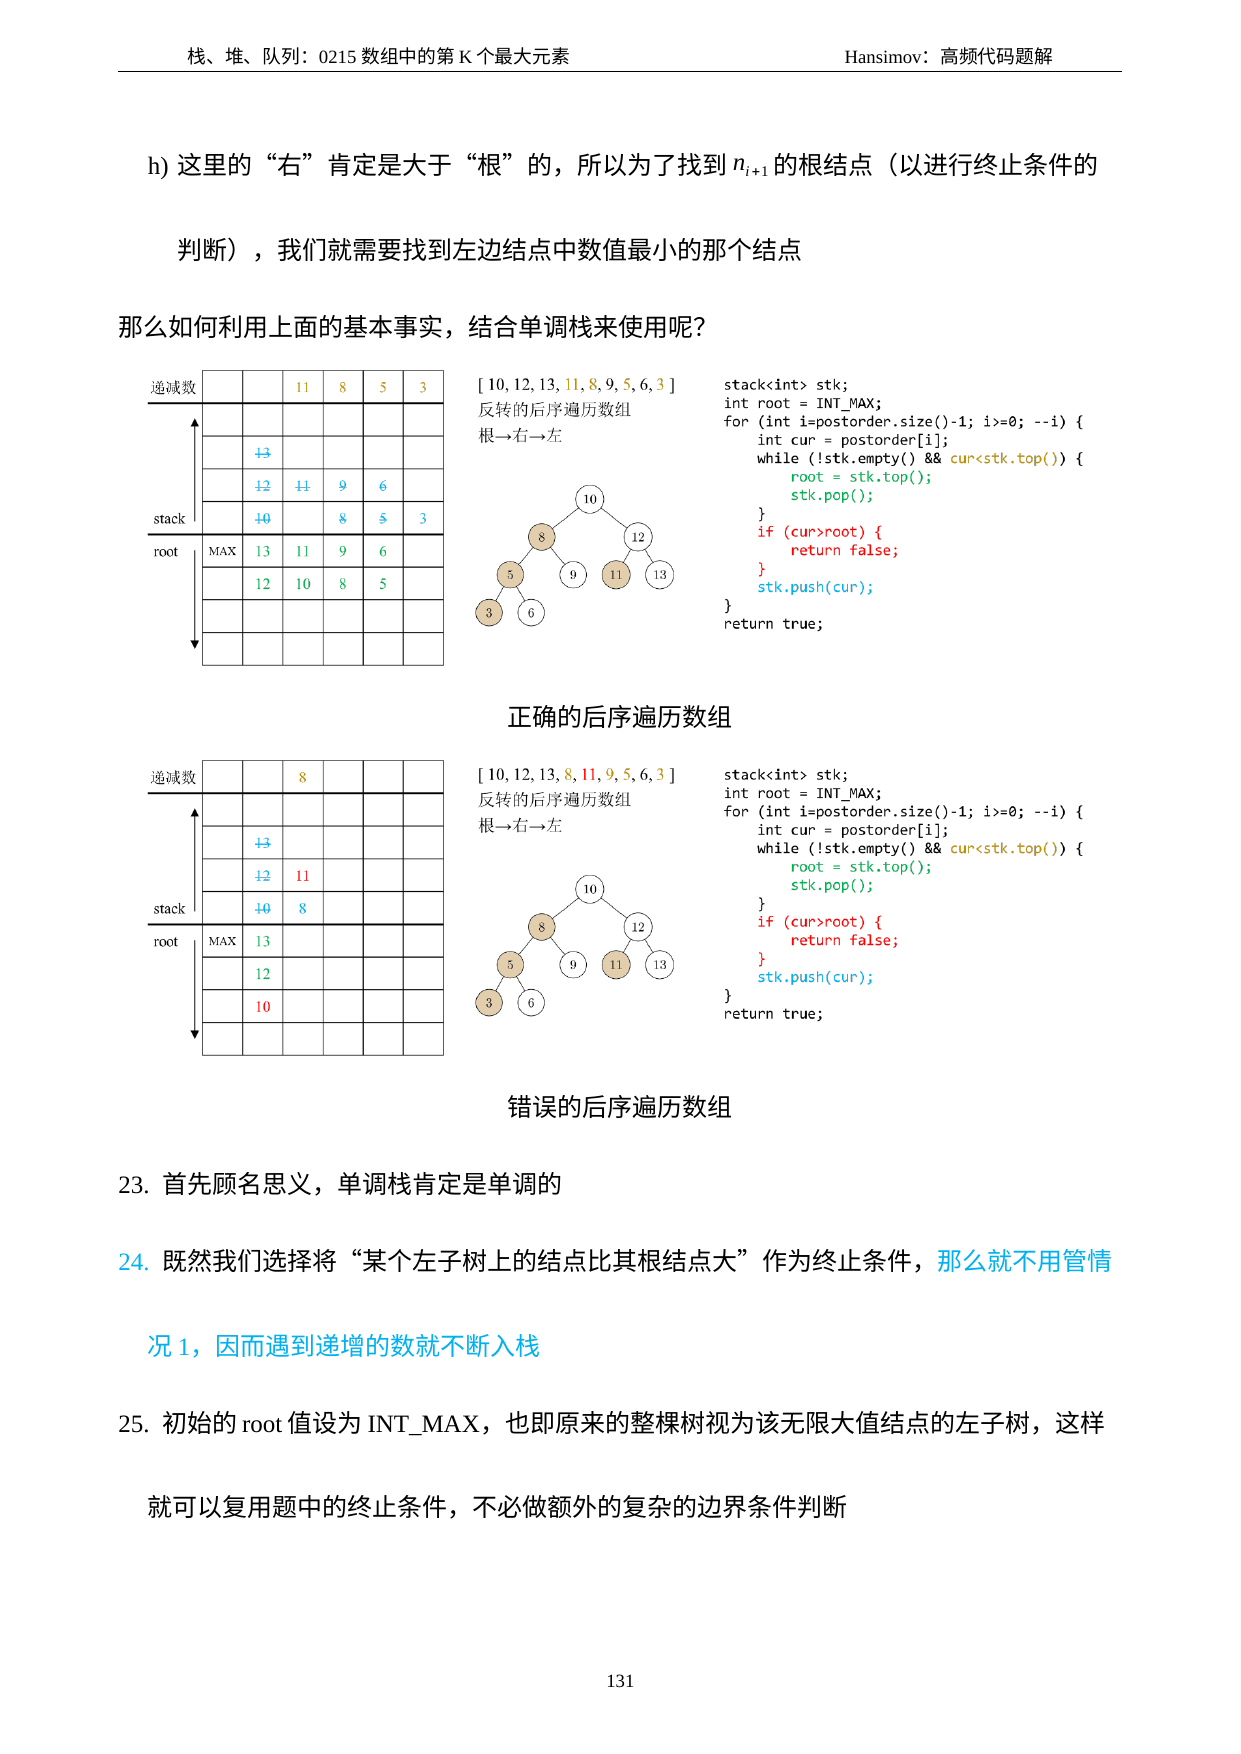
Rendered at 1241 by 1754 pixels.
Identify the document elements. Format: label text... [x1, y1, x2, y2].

text 那么如何利用上面的基本事实，结合单调栈来使用呢？ [118, 292, 1122, 360]
list 初始的root值设为INT_MAX，也即原来的整棵树视为该无限大值结点的左子树，这样就可以复用题中的终止条件，不必做额外的复杂的边界条件判断 [118, 1387, 1122, 1540]
list 既然我们选择将“某个左子树上的结点比其根结点大”作为终止条件，那么就不用管情况1，因而遇到递增的数就不断入栈 [118, 1225, 1122, 1378]
text 正确的后序遍历数组 [118, 682, 1122, 749]
text 错误的后序遍历数组 [118, 1071, 1122, 1139]
picture [352, 1340, 360, 1346]
list 这里的“右”肯定是大于“根”的，所以为了找到 的根结点（以进行终止条件的判断），我们就需要找到左边结点中数值最小的那个结点 [148, 130, 1122, 283]
picture [147, 758, 1093, 1056]
picture [147, 368, 1093, 666]
list 首先顾名思义，单调栈肯定是单调的 [118, 1148, 1122, 1216]
